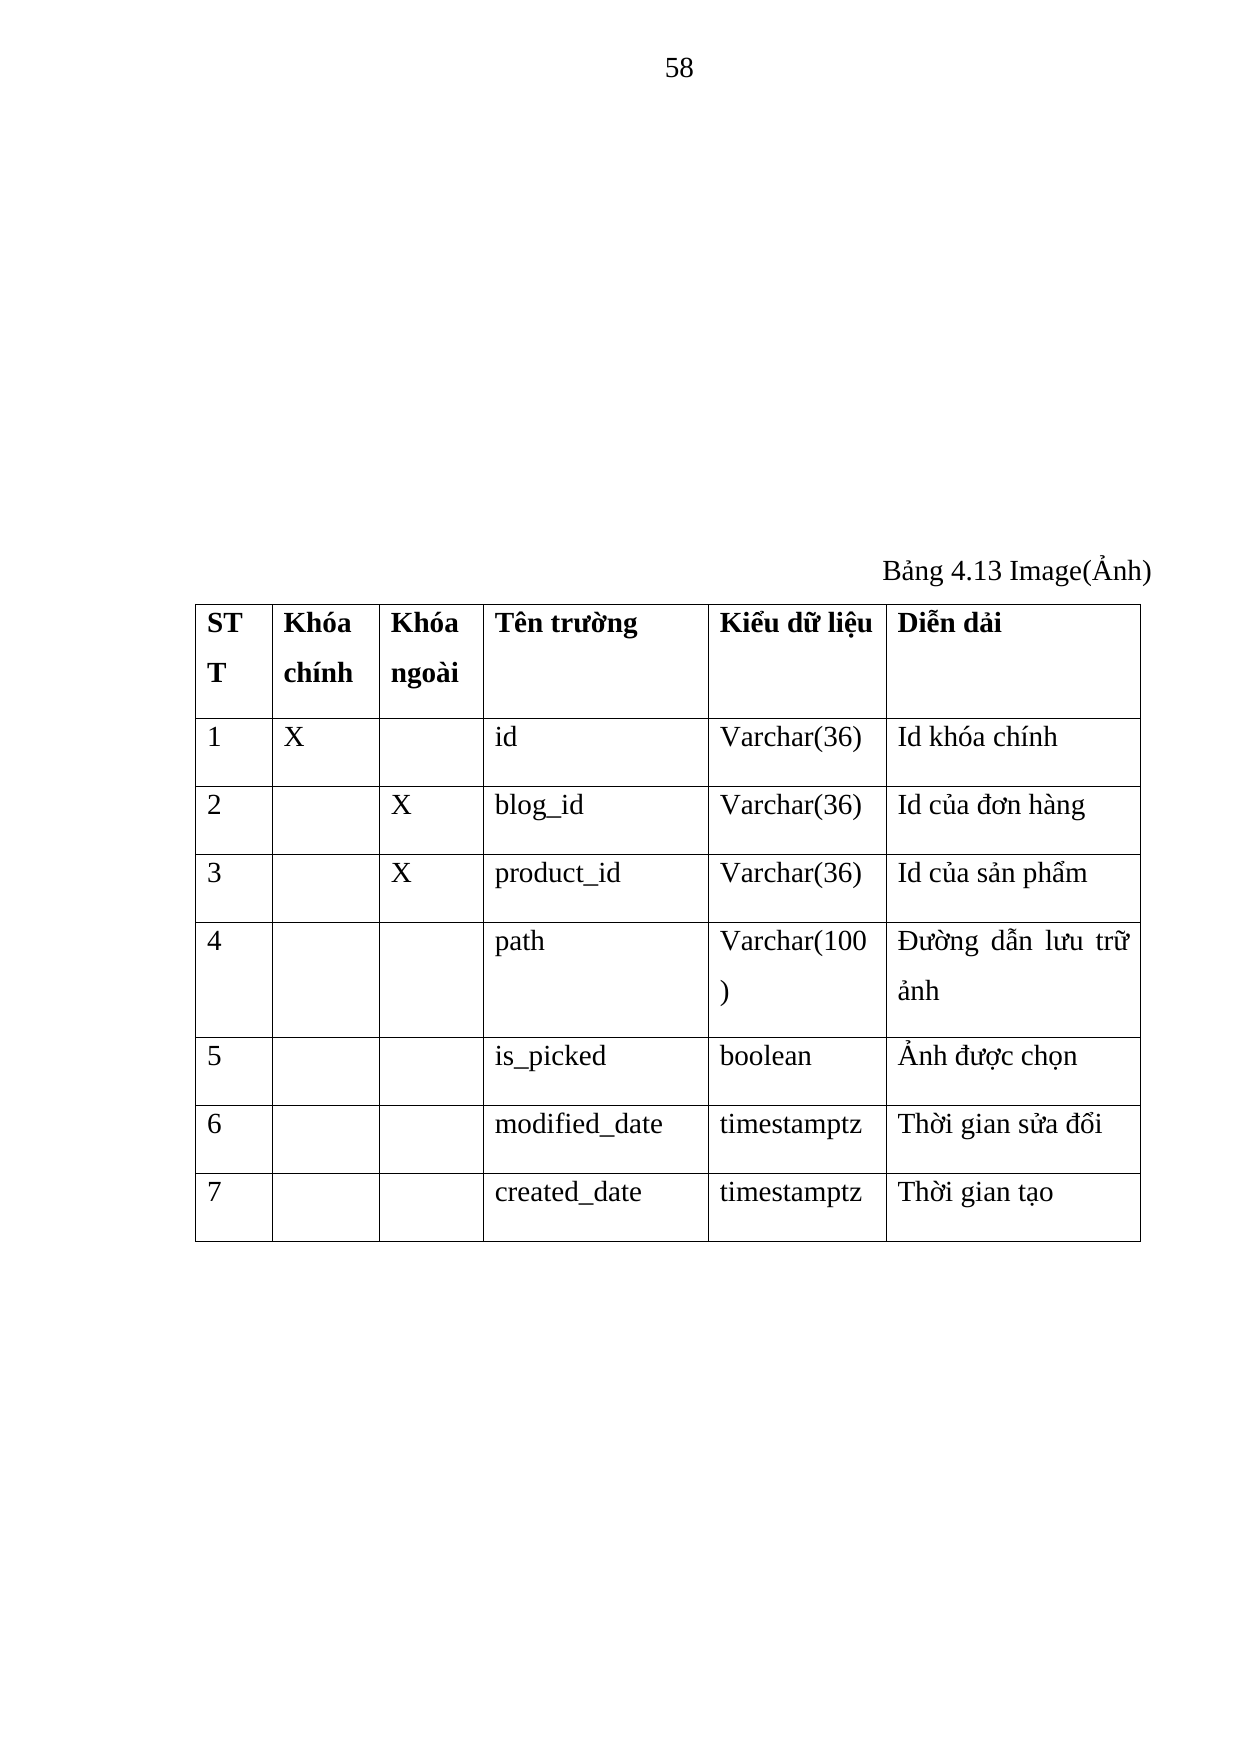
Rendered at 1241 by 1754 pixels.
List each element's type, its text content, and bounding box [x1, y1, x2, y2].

table_header Khóa chính [273, 605, 379, 718]
table_cell [380, 1106, 483, 1173]
table_cell X [380, 787, 483, 854]
table_cell Id của đơn hàng [887, 787, 1140, 854]
table_cell X [380, 855, 483, 922]
table_cell 1 [196, 719, 272, 786]
table_cell [273, 1106, 379, 1173]
table_cell Varchar(36) [709, 719, 886, 786]
table_cell Varchar(100) [709, 923, 886, 1037]
table_cell [380, 719, 483, 786]
table_cell [273, 1038, 379, 1105]
table_cell path [484, 923, 708, 1037]
table_header Kiểu dữ liệu [709, 605, 886, 718]
table_cell 5 [196, 1038, 272, 1105]
table_cell 6 [196, 1106, 272, 1173]
table_cell Ảnh được chọn [887, 1038, 1140, 1105]
table_cell created_date [484, 1174, 708, 1241]
table_cell timestamptz [709, 1106, 886, 1173]
table_cell is_picked [484, 1038, 708, 1105]
table_cell Đường dẫn lưu trữ ảnh [887, 923, 1140, 1037]
table_cell Thời gian tạo [887, 1174, 1140, 1241]
table_cell Thời gian sửa đổi [887, 1106, 1140, 1173]
table_cell 7 [196, 1174, 272, 1241]
table_cell timestamptz [709, 1174, 886, 1241]
table_cell [273, 855, 379, 922]
table_cell blog_id [484, 787, 708, 854]
table_cell id [484, 719, 708, 786]
table_header Tên trường [484, 605, 708, 718]
table_cell [380, 1174, 483, 1241]
table_cell modified_date [484, 1106, 708, 1173]
table_cell [273, 1174, 379, 1241]
table_header Khóa ngoài [380, 605, 483, 718]
table_cell [380, 923, 483, 1037]
table_header Diễn dải [887, 605, 1140, 718]
table_cell [380, 1038, 483, 1105]
table_cell Varchar(36) [709, 855, 886, 922]
table_cell 3 [196, 855, 272, 922]
table_cell 4 [196, 923, 272, 1037]
table_cell Id khóa chính [887, 719, 1140, 786]
table_cell product_id [484, 855, 708, 922]
table_cell [273, 787, 379, 854]
table_cell X [273, 719, 379, 786]
table_cell Id của sản phẩm [887, 855, 1140, 922]
table_header STT [196, 605, 272, 718]
table_cell [273, 923, 379, 1037]
table_cell 2 [196, 787, 272, 854]
table_cell boolean [709, 1038, 886, 1105]
table_cell Varchar(36) [709, 787, 886, 854]
